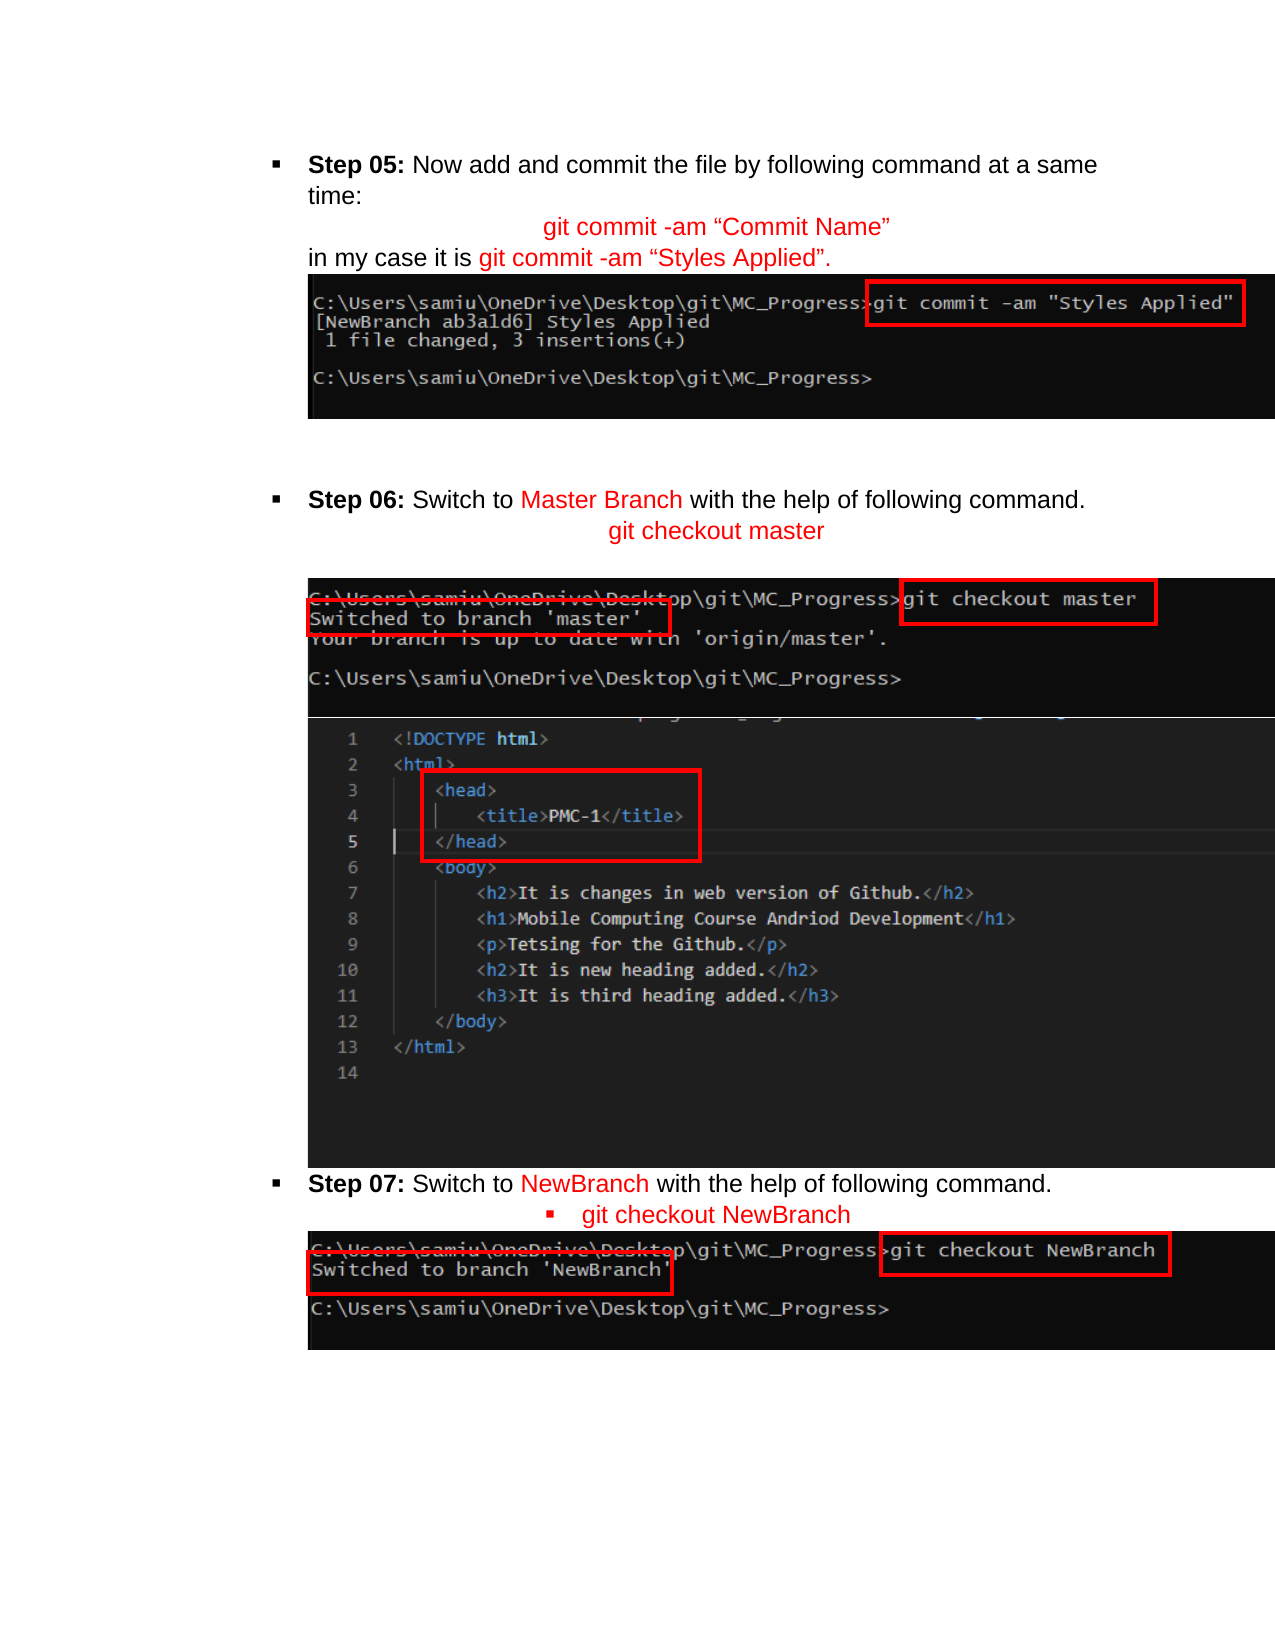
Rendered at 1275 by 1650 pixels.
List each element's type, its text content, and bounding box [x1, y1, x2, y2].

picture [310, 602, 668, 633]
picture [307, 578, 1275, 717]
list in my case it is git commit -am “Styles Applied”. [308, 243, 1125, 272]
picture [883, 1235, 1168, 1273]
picture [307, 274, 1275, 419]
picture [904, 582, 1154, 622]
list git checkout NewBranch [270, 1201, 1125, 1229]
picture [310, 1254, 670, 1292]
list Step 05: Now add and commit the file by following command at a same time: [270, 150, 1125, 210]
picture [307, 718, 1275, 1168]
list Step 07: Switch to NewBranch with the help of following command. [270, 1169, 1125, 1198]
list git checkout master [308, 516, 1125, 545]
list Step 06: Switch to Master Branch with the help of following command. [270, 485, 1125, 514]
picture [307, 1231, 1275, 1350]
list git commit -am “Commit Name” [308, 212, 1125, 241]
